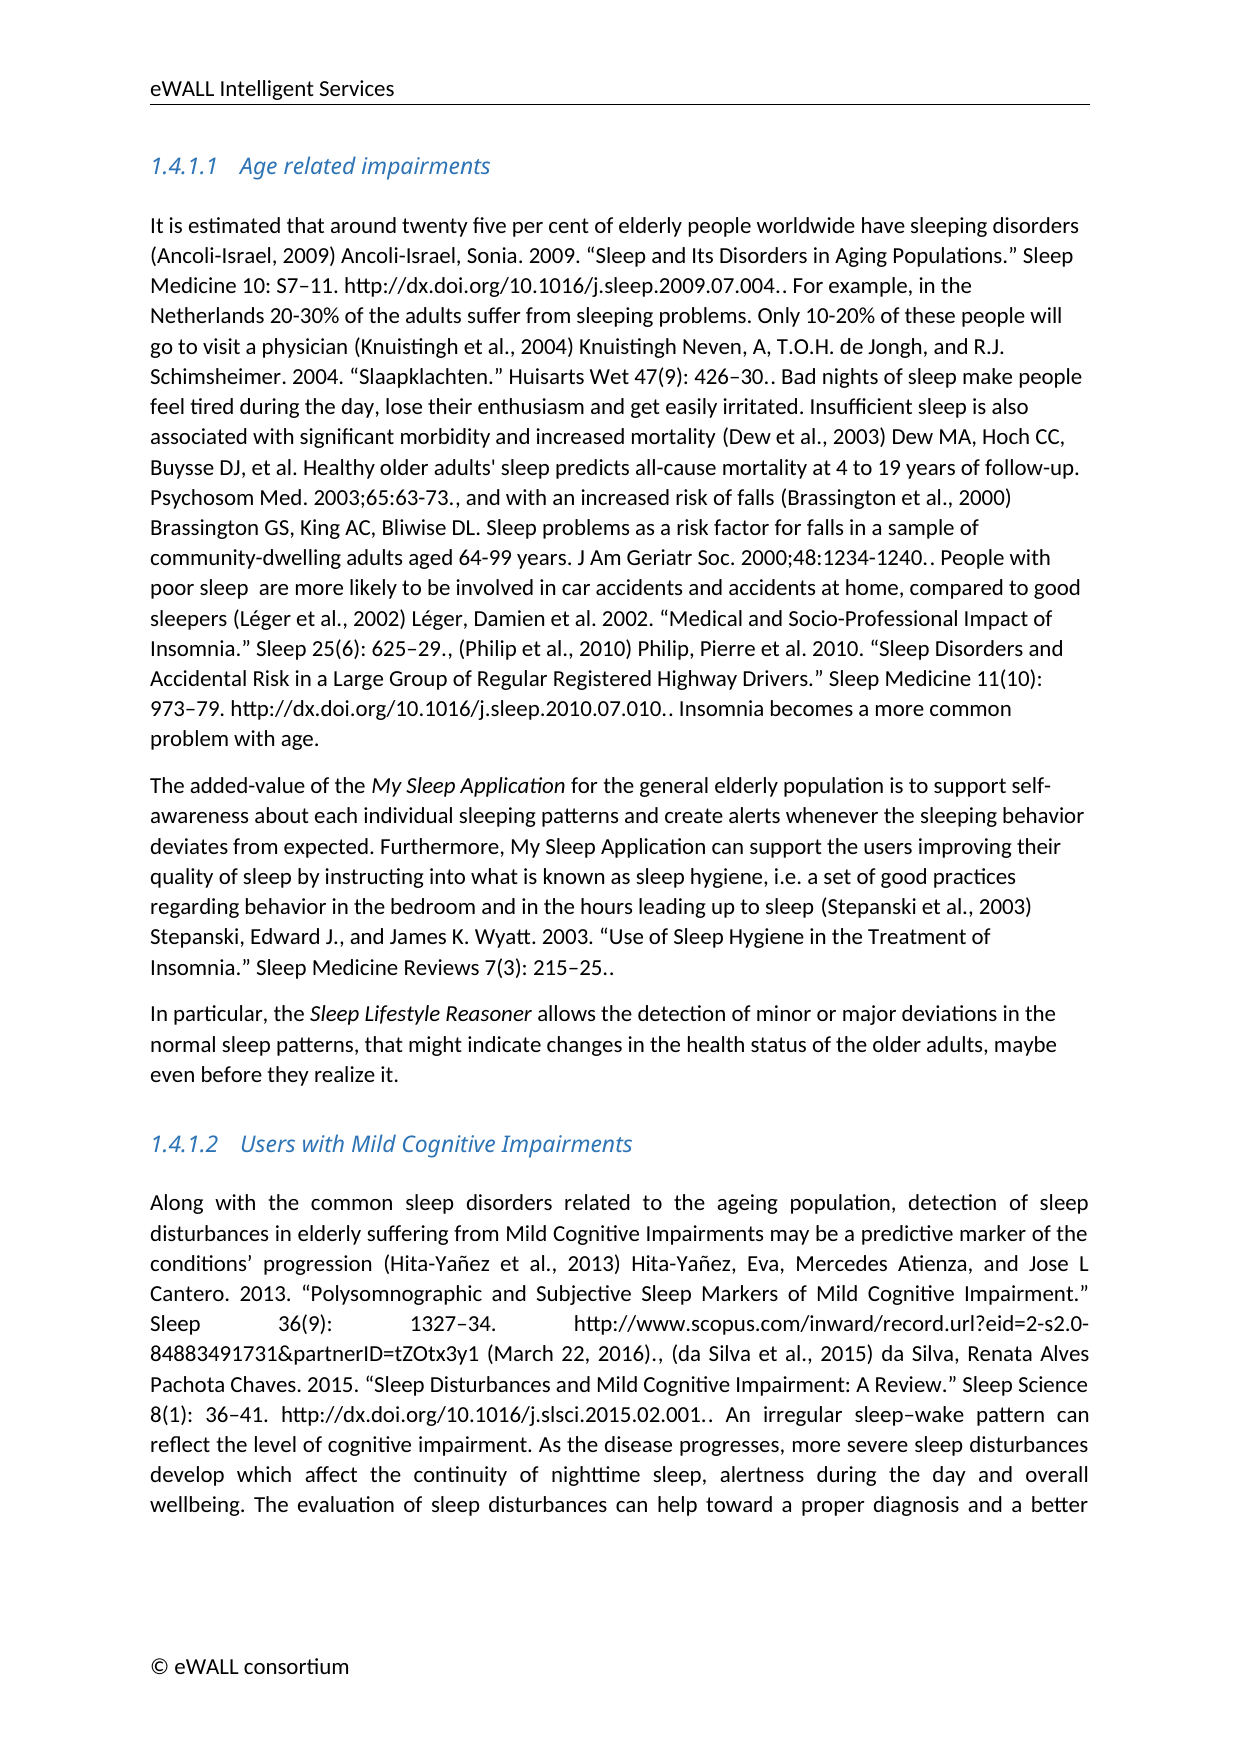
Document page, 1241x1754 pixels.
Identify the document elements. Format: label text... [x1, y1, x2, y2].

text It is estimated that around twenty five per cent of elderly people worldwide have sleeping disorders (Ancoli-Israel, 2009). For example, in the Netherlands 20-30% of the adults suffer from sleeping problems. Only 10-20% of these people will go to visit a physician (Knuistingh et al., 2004). Bad nights of sleep make people feel tired during the day, lose their enthusiasm and get easily irritated. Insufficient sleep is also associated with significant morbidity and increased mortality (Dew et al., 2003), and with an increased risk of falls (Brassington et al., 2000). People with poor sleep are more likely to be involved in car accidents and accidents at home, compared to good sleepers (Léger et al., 2002), (Philip et al., 2010). Insomnia becomes a more common problem with age. [150, 211, 1090, 752]
text In particular, the Sleep Lifestyle Reasoner allows the detection of minor or major deviations in the normal sleep patterns, that might indicate changes in the health status of the older adults, maybe even before they realize it. [150, 999, 1090, 1088]
text The added-value of the My Sleep Application for the general elderly population is to support self-awareness about each individual sleeping patterns and create alerts whenever the sleeping behavior deviates from expected. Furthermore, My Sleep Application can support the users improving their quality of sleep by instructing into what is known as sleep hygiene, i.e. a set of good practices regarding behavior in the bedroom and in the hours leading up to sleep (Stepanski et al., 2003). [150, 771, 1090, 981]
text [150, 1188, 1090, 1519]
subtitle Users with Mild Cognitive Impairments [150, 1128, 1090, 1159]
subtitle Age related impairments [150, 150, 1090, 181]
